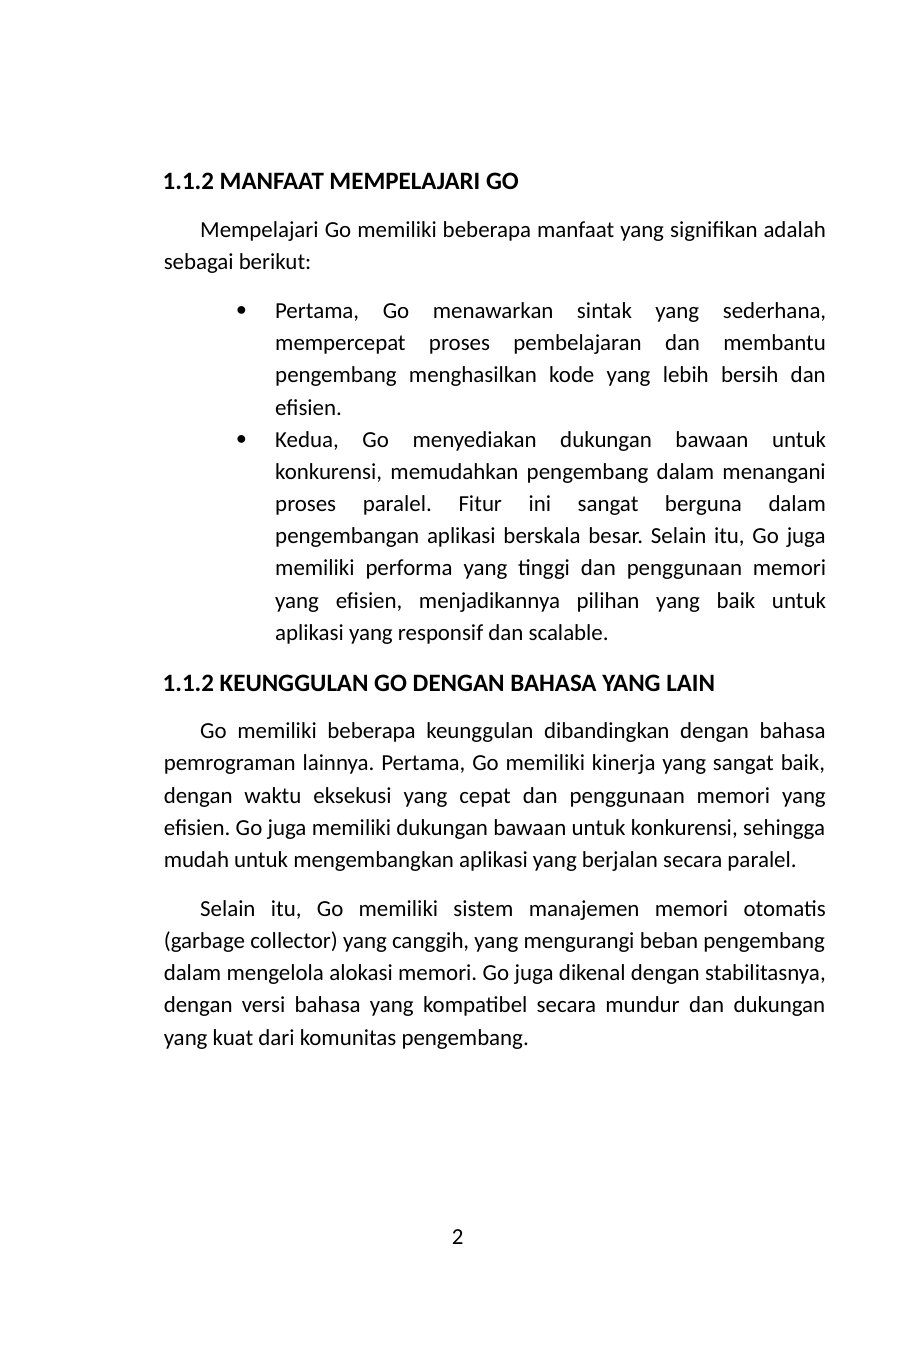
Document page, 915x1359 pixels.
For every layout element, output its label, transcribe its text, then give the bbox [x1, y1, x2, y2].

subtitle 1.1.2 KEUNGGULAN GO DENGAN BAHASA YANG LAIN [88, 667, 826, 697]
subtitle 1.1.2 MANFAAT MEMPELAJARI GO [88, 165, 826, 196]
list Kedua, Go menyediakan dukungan bawaan untuk konkurensi, memudahkan pengembang dalam menangani proses paralel. Fitur ini sangat berguna dalam pengembangan aplikasi berskala besar. Selain itu, Go juga memiliki performa yang tinggi dan penggunaan memori yang efisien, menjadikannya pilihan yang baik untuk aplikasi yang responsif dan scalable. [237, 425, 826, 646]
text Go memiliki beberapa keunggulan dibandingkan dengan bahasa pemrograman lainnya. Pertama, Go memiliki kinerja yang sangat baik, dengan waktu eksekusi yang cepat dan penggunaan memori yang efisien. Go juga memiliki dukungan bawaan untuk konkurensi, sehingga mudah untuk mengembangkan aplikasi yang berjalan secara paralel. [163, 716, 826, 873]
text Selain itu, Go memiliki sistem manajemen memori otomatis (garbage collector) yang canggih, yang mengurangi beban pengembang dalam mengelola alokasi memori. Go juga dikenal dengan stabilitasnya, dengan versi bahasa yang kompatibel secara mundur dan dukungan yang kuat dari komunitas pengembang. [163, 894, 826, 1051]
text Mempelajari Go memiliki beberapa manfaat yang signifikan adalah sebagai berikut: [163, 215, 826, 275]
list Pertama, Go menawarkan sintak yang sederhana, mempercepat proses pembelajaran dan membantu pengembang menghasilkan kode yang lebih bersih dan efisien. [237, 296, 826, 421]
